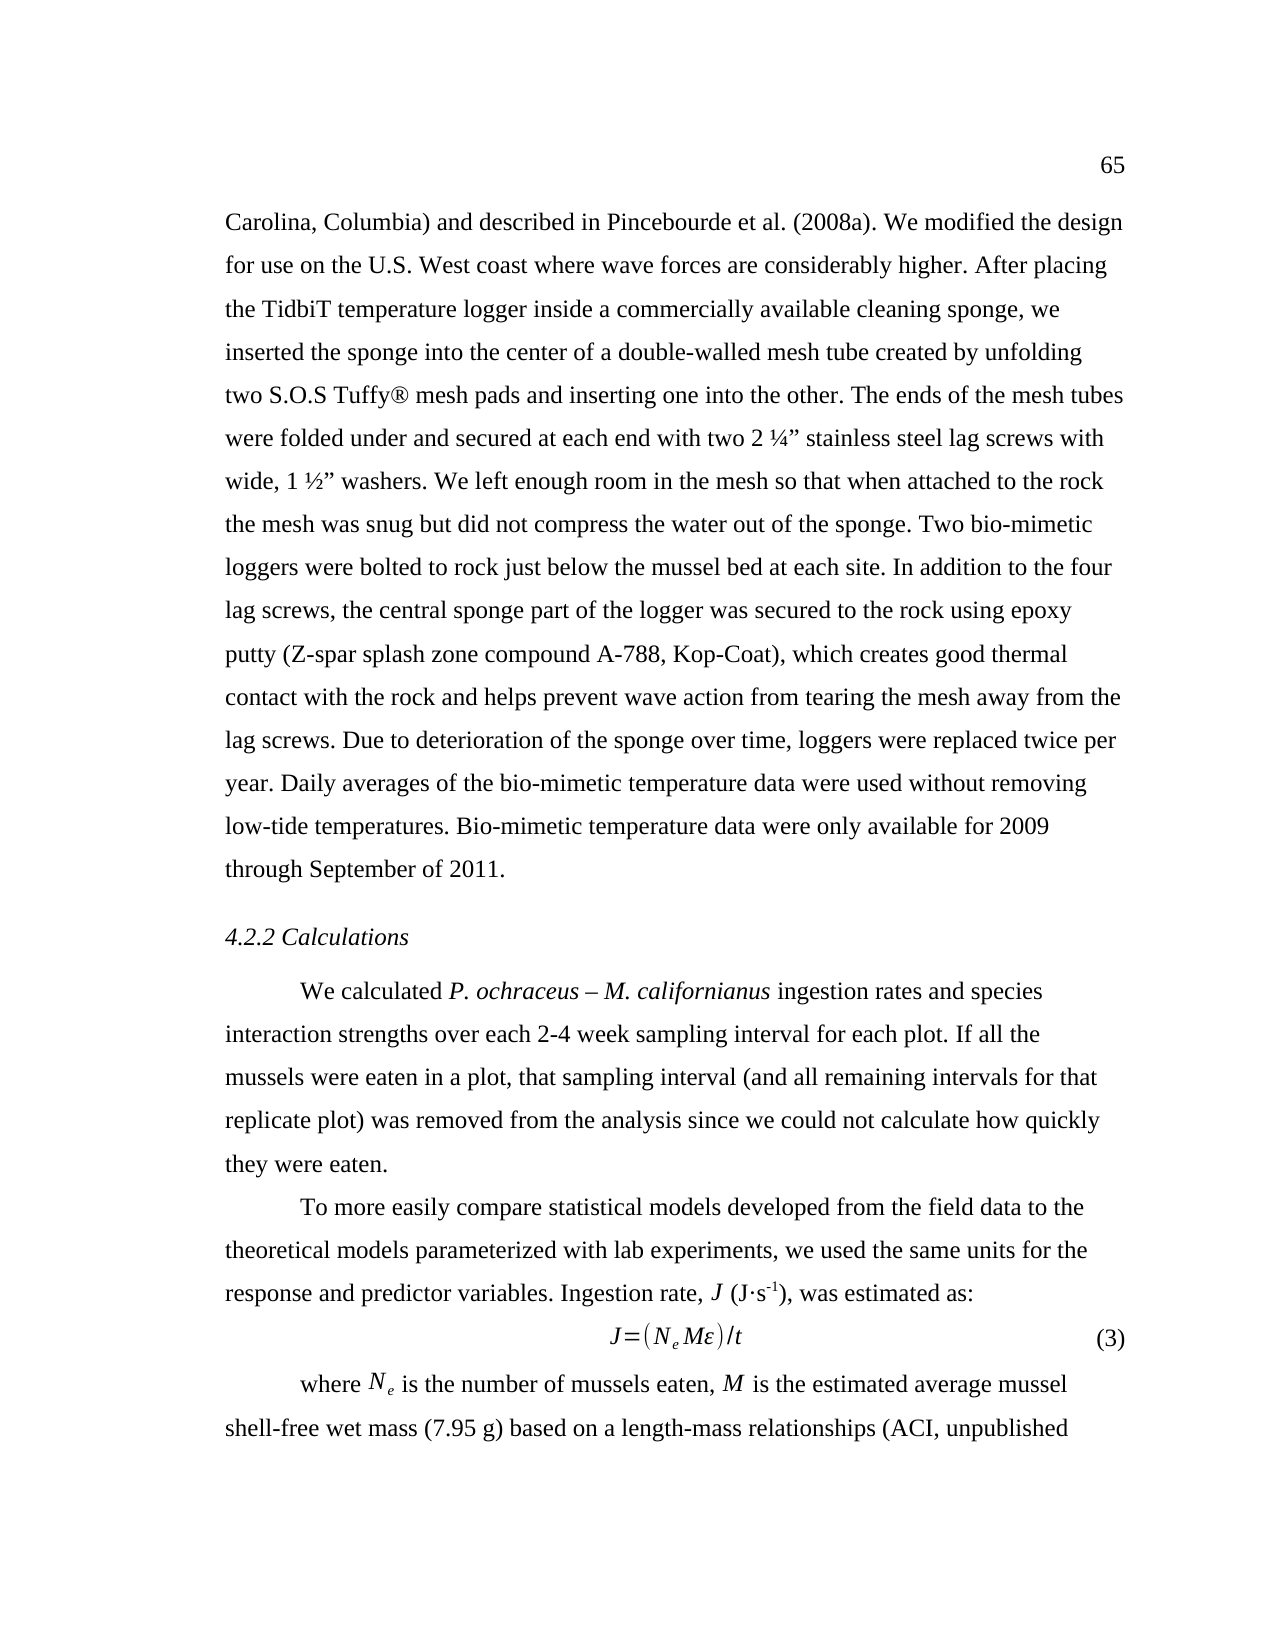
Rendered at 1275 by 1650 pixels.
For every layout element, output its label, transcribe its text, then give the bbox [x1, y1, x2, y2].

text To more easily compare statistical models developed from the field data to the theoretical models parameterized with lab experiments, we used the same units for the response and predictor variables. Ingestion rate, (J·s-1), was estimated as: [225, 1192, 1125, 1307]
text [225, 1368, 1125, 1442]
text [225, 207, 1125, 883]
text (3) [225, 1321, 1125, 1353]
text We calculated P. ochraceus – M. californianus ingestion rates and species interaction strengths over each 2-4 week sampling interval for each plot. If all the mussels were eaten in a plot, that sampling interval (and all remaining intervals for that replicate plot) was removed from the analysis since we could not calculate how quickly they were eaten. [225, 976, 1125, 1177]
text 4.2.2 Calculations [225, 922, 1125, 951]
